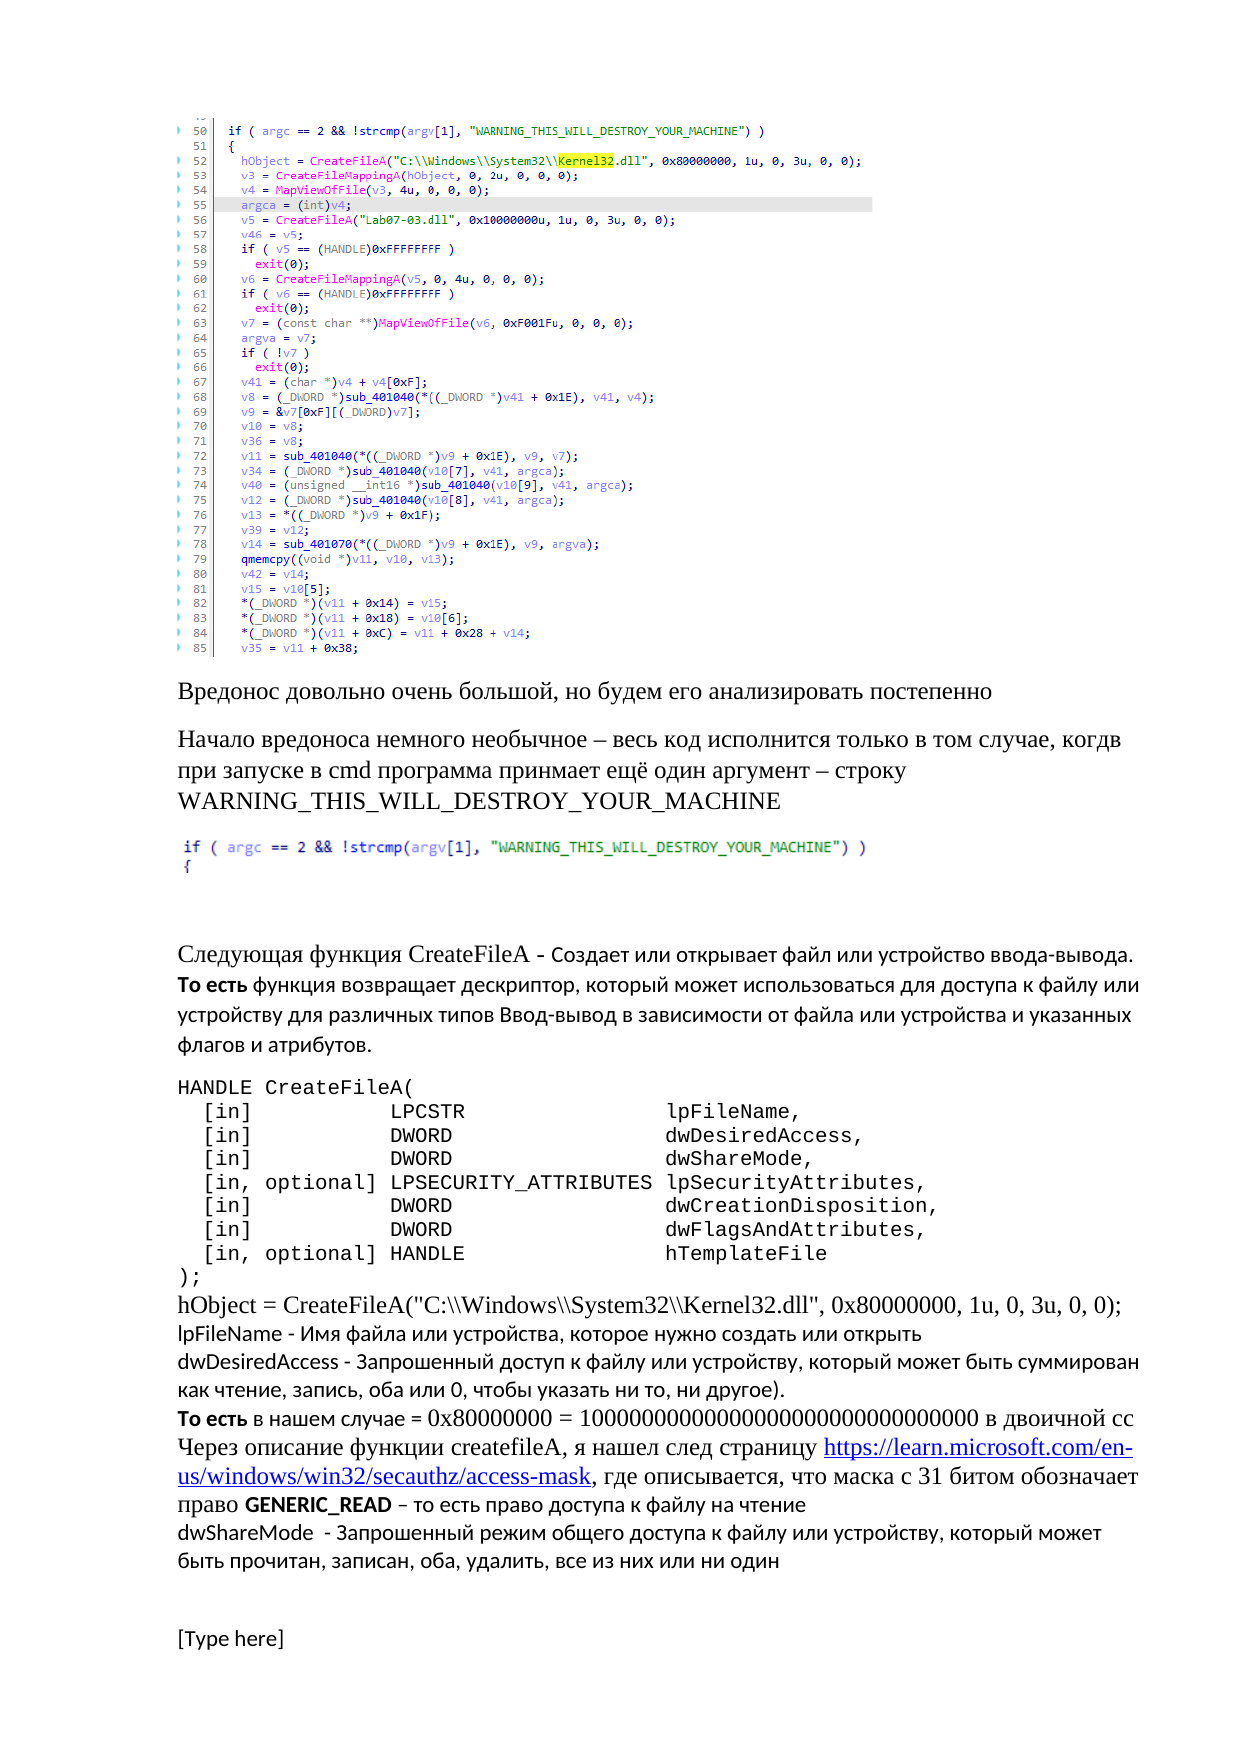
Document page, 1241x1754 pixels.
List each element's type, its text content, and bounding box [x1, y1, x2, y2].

text [in] DWORD dwShareMode, [177, 1148, 1152, 1172]
text hObject = CreateFileA("C:\\Windows\\System32\\Kernel32.dll", 0x80000000, 1u, 0, 3u, 0, 0); [177, 1290, 1152, 1319]
text dwDesiredAccess - Запрошенный доступ к файлу или устройству, который может быть суммирован как чтение, запись, оба или 0, чтобы указать ни то, ни другое). [177, 1347, 1152, 1403]
picture [177, 118, 873, 657]
text То есть в нашем случае = 0x80000000 = 10000000000000000000000000000000 в двоичной сс [177, 1403, 1152, 1432]
text HANDLE CreateFileA( [177, 1077, 1152, 1101]
text Следующая функция CreateFileA - Создает или открывает файл или устройство ввода-вывода. То есть функция возвращает дескриптор, который может использоваться для доступа к файлу или устройству для различных типов Ввод-вывод в зависимости от файла или устройства и указанных флагов и атрибутов. [177, 939, 1152, 1058]
text [in, optional] LPSECURITY_ATTRIBUTES lpSecurityAttributes, [177, 1172, 1152, 1196]
text [in] DWORD dwFlagsAndAttributes, [177, 1219, 1152, 1243]
picture [177, 833, 872, 873]
text Вредонос довольно очень большой, но будем его анализировать постепенно [177, 676, 1152, 705]
text ); [177, 1266, 1152, 1290]
text [in, optional] HANDLE hTemplateFile [177, 1243, 1152, 1266]
text dwShareMode - Запрошенный режим общего доступа к файлу или устройству, который может быть прочитан, записан, оба, удалить, все из них или ни один [177, 1518, 1152, 1574]
text [in] LPCSTR lpFileName, [177, 1101, 1152, 1124]
text lpFileName - Имя файла или устройства, которое нужно создать или открыть [177, 1319, 1152, 1347]
text [in] DWORD dwCreationDisposition, [177, 1196, 1152, 1219]
text Начало вредоноса немного необычное – весь код исполнится только в том случае, когдв при запуске в cmd программа принмает ещё один аргумент – строку WARNING_THIS_WILL_DESTROY_YOUR_MACHINE [177, 724, 1152, 814]
text Через описание функции createfileA, я нашел след страницу https://learn.microsoft.com/en-us/windows/win32/secauthz/access-mask, где описывается, что маска с 31 битом обозначает право GENERIC_READ – то есть право доступа к файлу на чтение [177, 1432, 1152, 1518]
text [in] DWORD dwDesiredAccess, [177, 1124, 1152, 1148]
